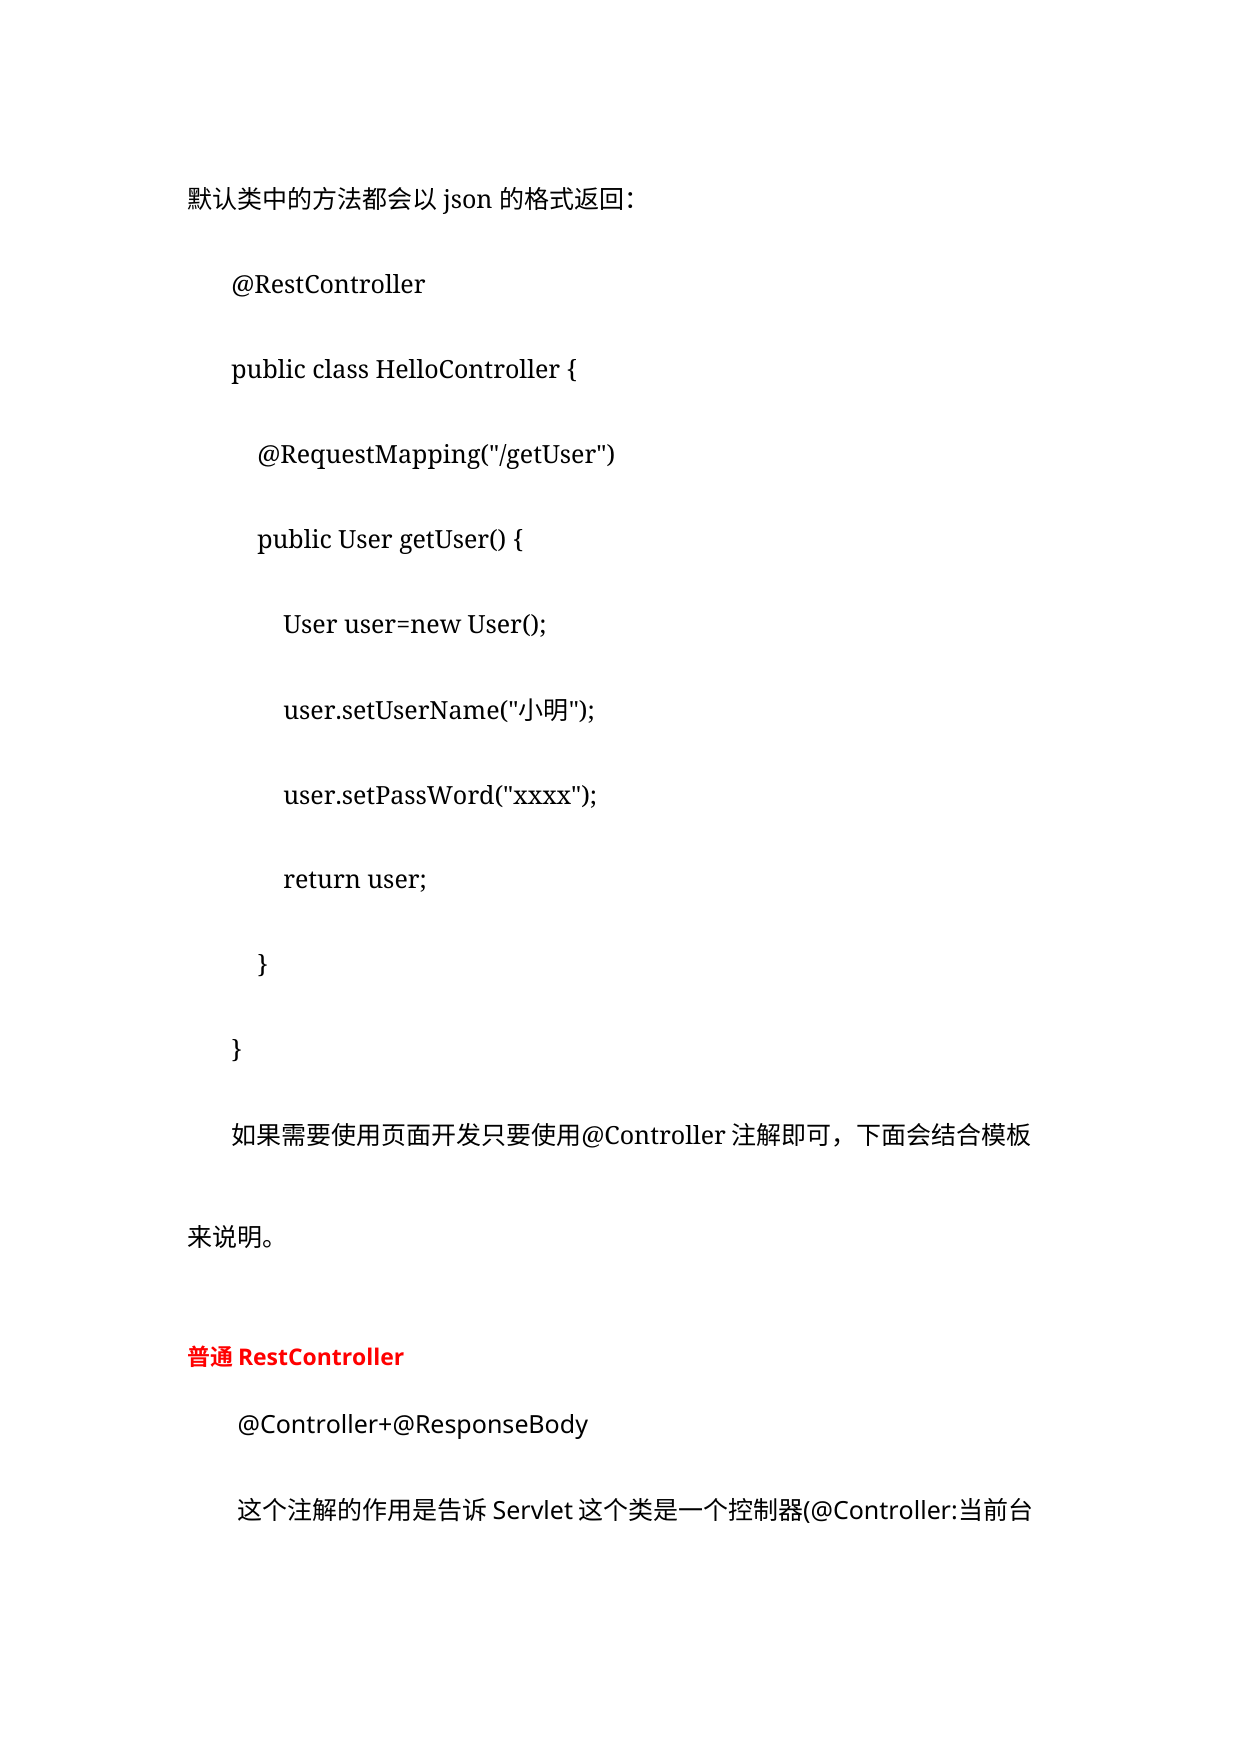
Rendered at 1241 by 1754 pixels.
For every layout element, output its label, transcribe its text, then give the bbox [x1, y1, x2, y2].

subtitle 普通RestController [187, 1339, 1053, 1373]
text user.setUserName("小明"); [187, 674, 1053, 742]
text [187, 164, 1053, 232]
text @Controller+@ResponseBody [187, 1389, 1053, 1457]
text } [187, 930, 1053, 998]
text public class HelloController { [187, 335, 1053, 403]
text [187, 1474, 1053, 1542]
text 如果需要使用页面开发只要使用@Controller注解即可，下面会结合模板来说明。 [187, 1100, 1053, 1270]
text @RestController [187, 250, 1053, 318]
text } [187, 1015, 1053, 1083]
text User user=new User(); [187, 589, 1053, 657]
text @RequestMapping("/getUser") [187, 420, 1053, 488]
text public User getUser() { [187, 504, 1053, 572]
text user.setPassWord("xxxx"); [187, 760, 1053, 828]
text return user; [187, 845, 1053, 913]
